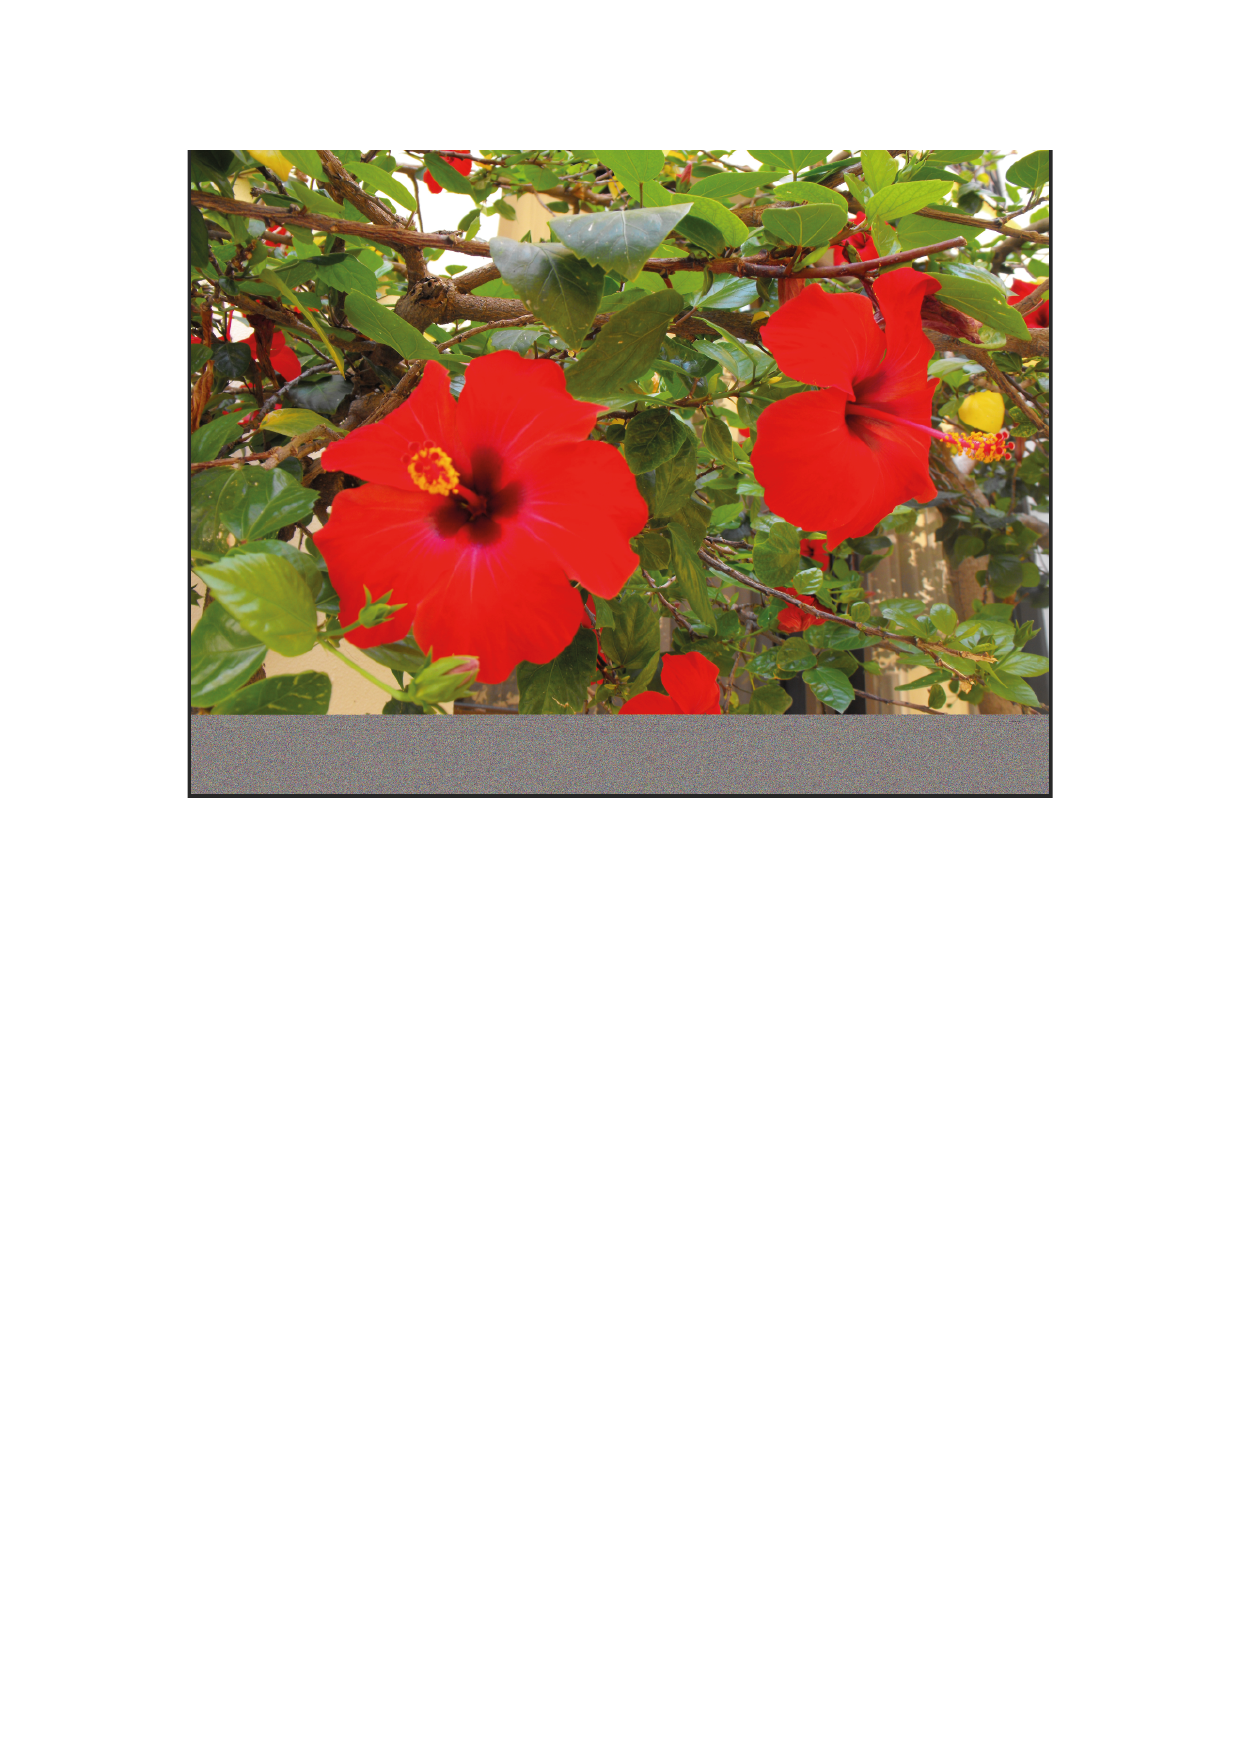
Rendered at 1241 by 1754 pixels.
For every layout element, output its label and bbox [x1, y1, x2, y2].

picture [187, 150, 1053, 798]
